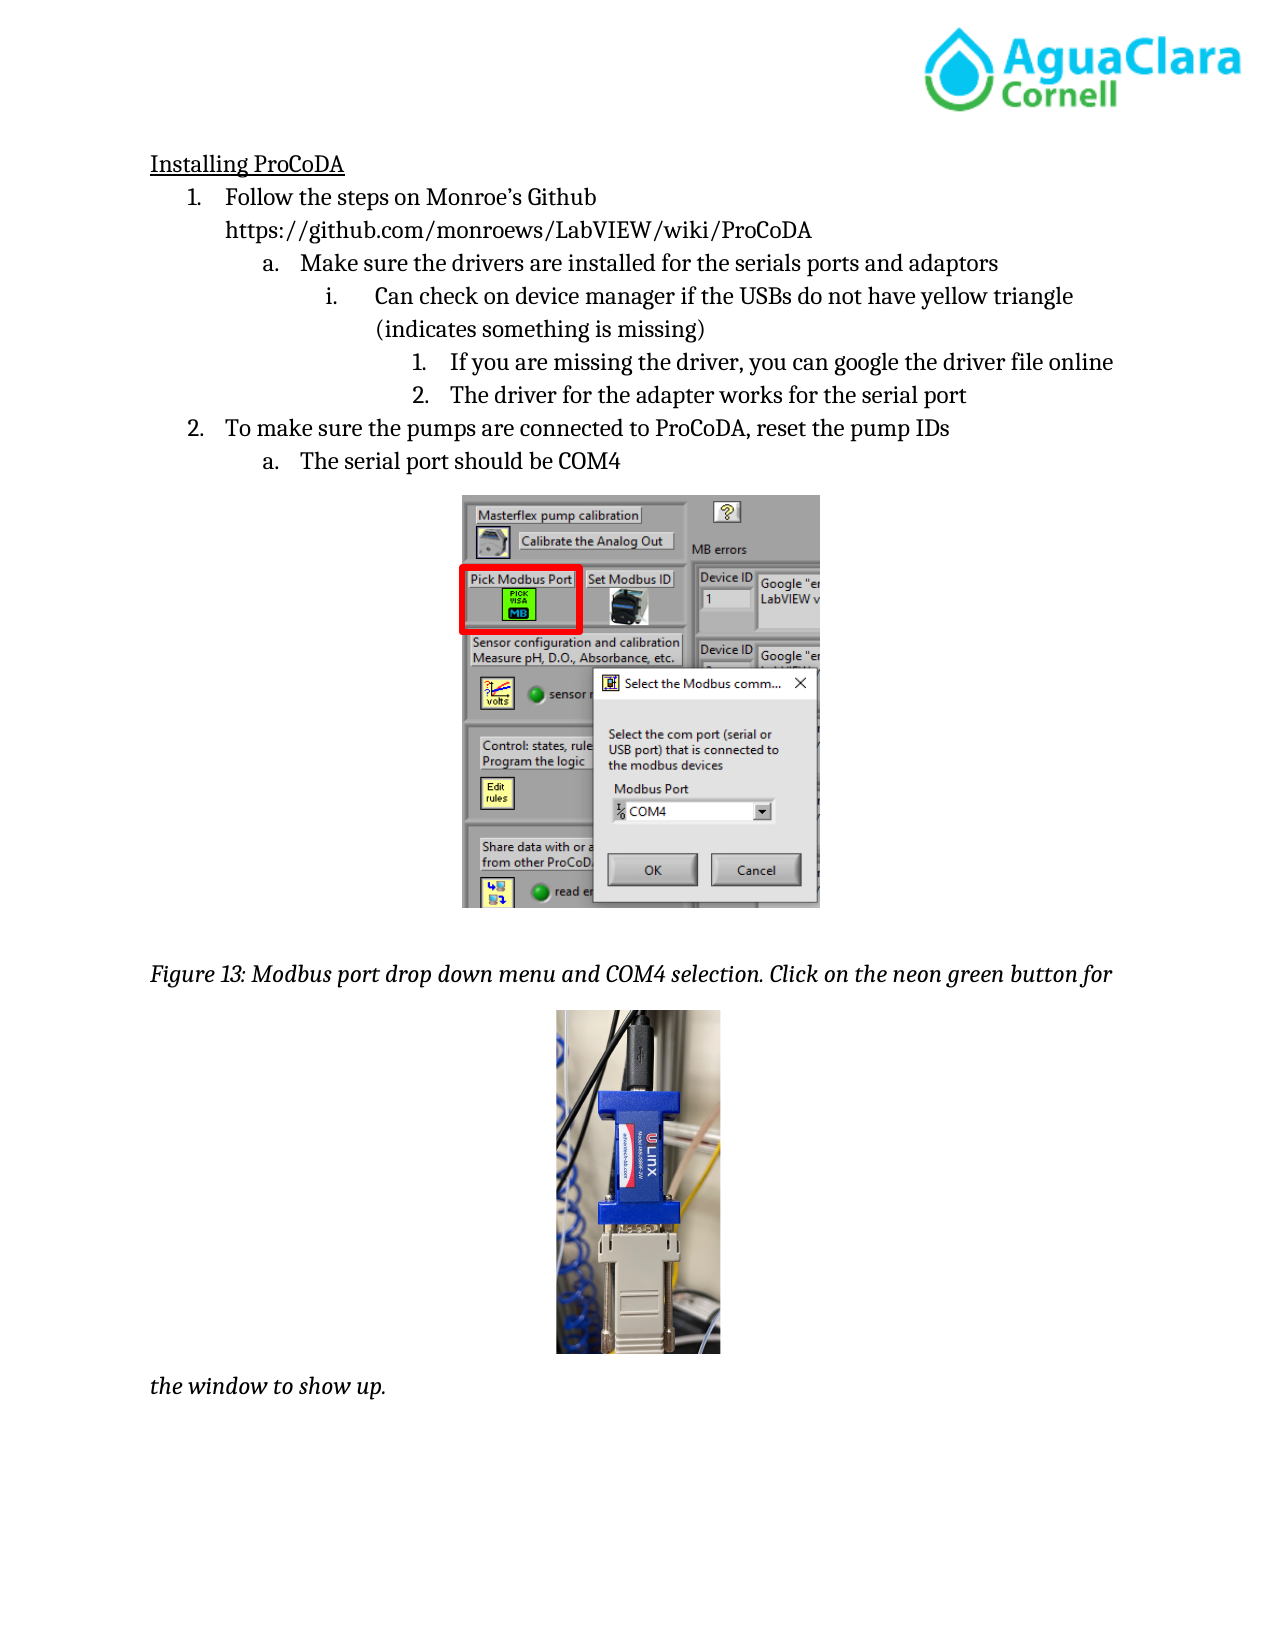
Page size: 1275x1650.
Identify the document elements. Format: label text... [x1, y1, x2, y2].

text Installing ProCoDA [150, 150, 1125, 179]
list The serial port should be COM4 [262, 447, 1125, 476]
list The driver for the adapter works for the serial port [412, 381, 1125, 410]
picture [556, 1010, 721, 1354]
list To make sure the pumps are connected to ProCoDA, reset the pump IDs [187, 414, 1125, 443]
picture [909, 18, 1251, 127]
list Can check on device manager if the USBs do not have yellow triangle (indicates something is missing) [337, 282, 1125, 344]
picture [462, 495, 820, 908]
list Follow the steps on Monroe’s Github https://github.com/monroews/LabVIEW/wiki/ProCoDA [187, 183, 1125, 245]
list Make sure the drivers are installed for the serials ports and adaptors [262, 249, 1125, 278]
text Figure 13: Modbus port drop down menu and COM4 selection. Click on the neon green button for the window to show up. [150, 505, 1125, 1401]
picture [465, 571, 576, 629]
list If you are missing the driver, you can google the driver file online [412, 348, 1144, 377]
